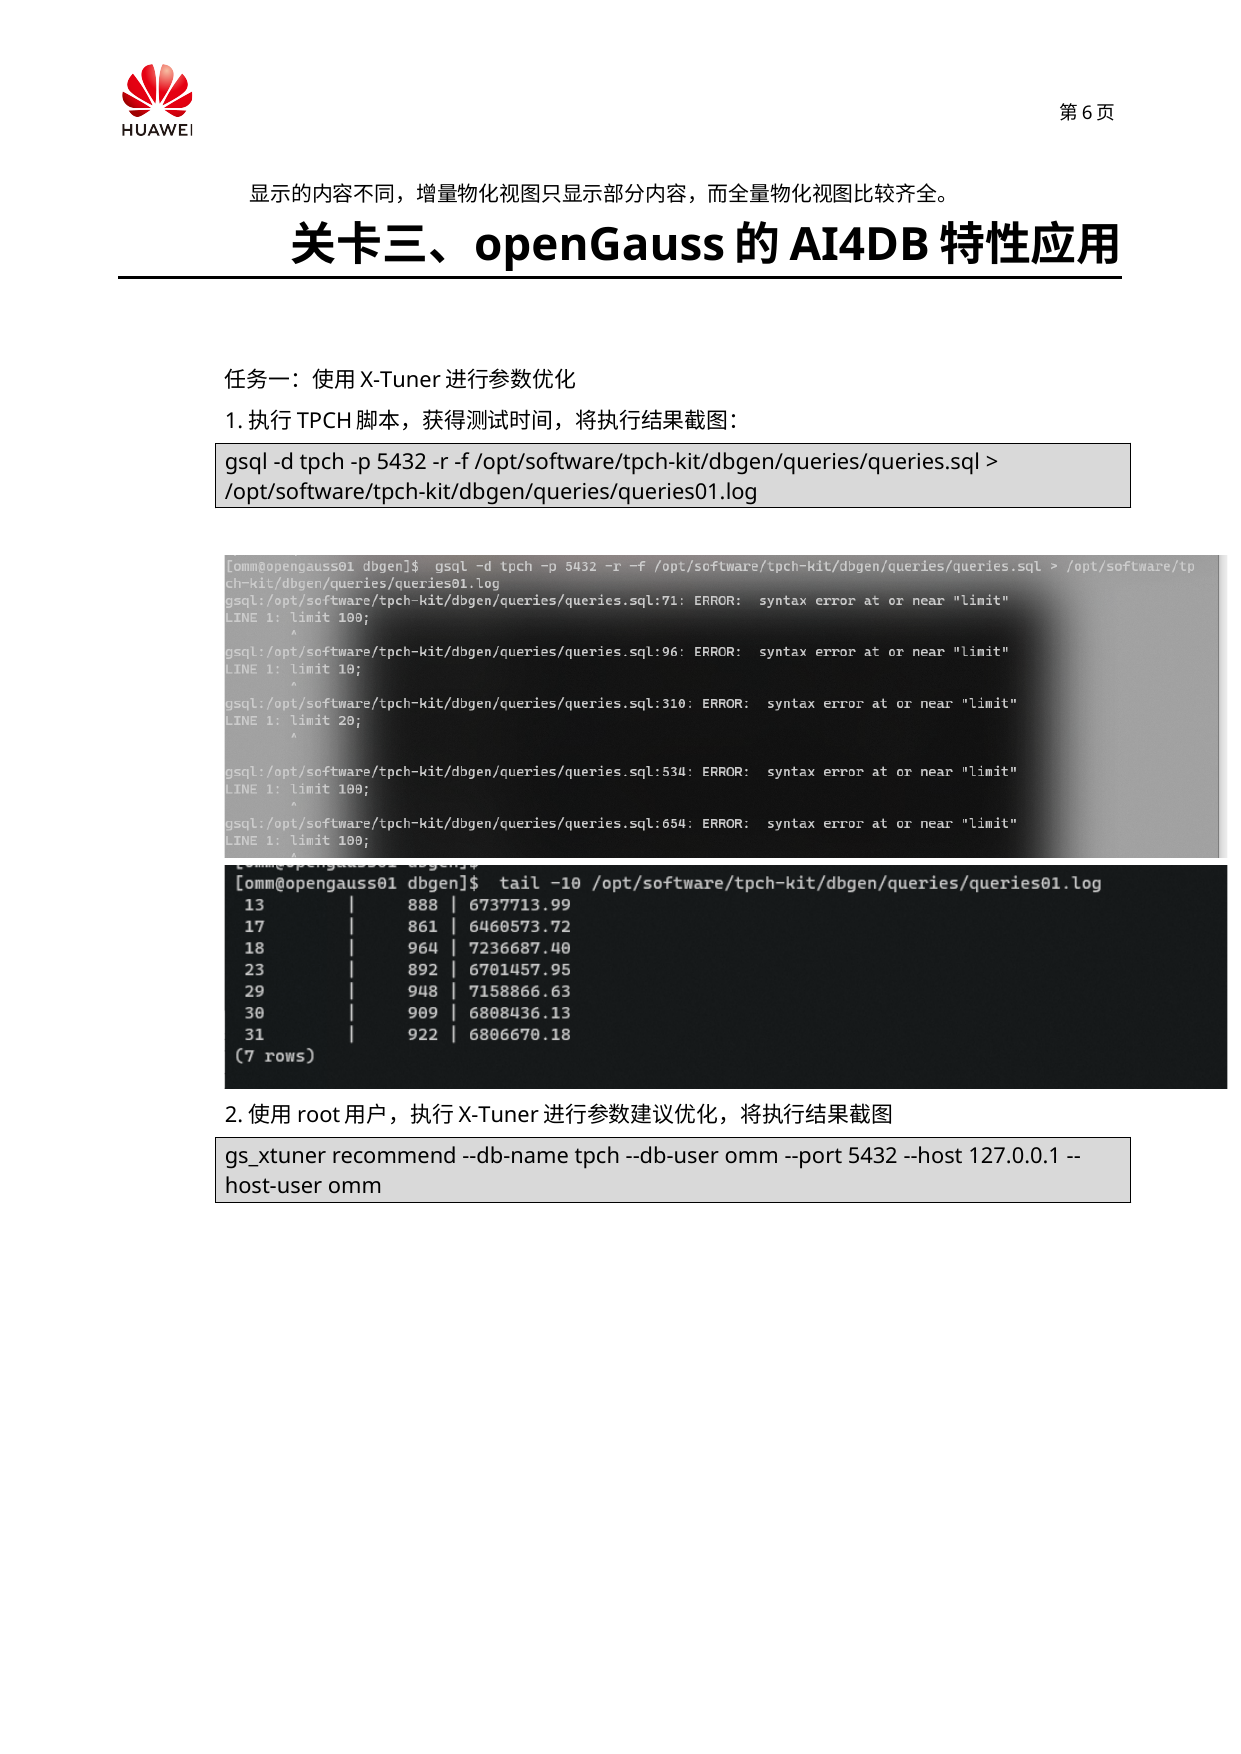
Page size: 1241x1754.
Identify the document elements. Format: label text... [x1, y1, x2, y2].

subtitle 关卡三、openGauss的AI4DB特性应用 [118, 207, 1122, 276]
text gs_xtuner recommend --db-name tpch --db-user omm --port 5432 --host 127.0.0.1 --host-user omm [216, 1138, 1130, 1202]
picture [224, 865, 1228, 1089]
text 显示的内容不同，增量物化视图只显示部分内容，而全量物化视图比较齐全。 [118, 177, 1122, 207]
text 任务一：使用X-Tuner进行参数优化 [224, 362, 1122, 394]
text gsql -d tpch -p 5432 -r -f /opt/software/tpch-kit/dbgen/queries/queries.sql > /opt/software/tpch-kit/dbgen/queries/queries01.log [216, 444, 1130, 507]
picture [122, 64, 193, 136]
text 1. 执行TPCH脚本，获得测试时间，将执行结果截图： [224, 403, 1122, 434]
text 2. 使用root用户，执行X-Tuner进行参数建议优化，将执行结果截图 [224, 1097, 1122, 1128]
picture [224, 555, 1228, 858]
